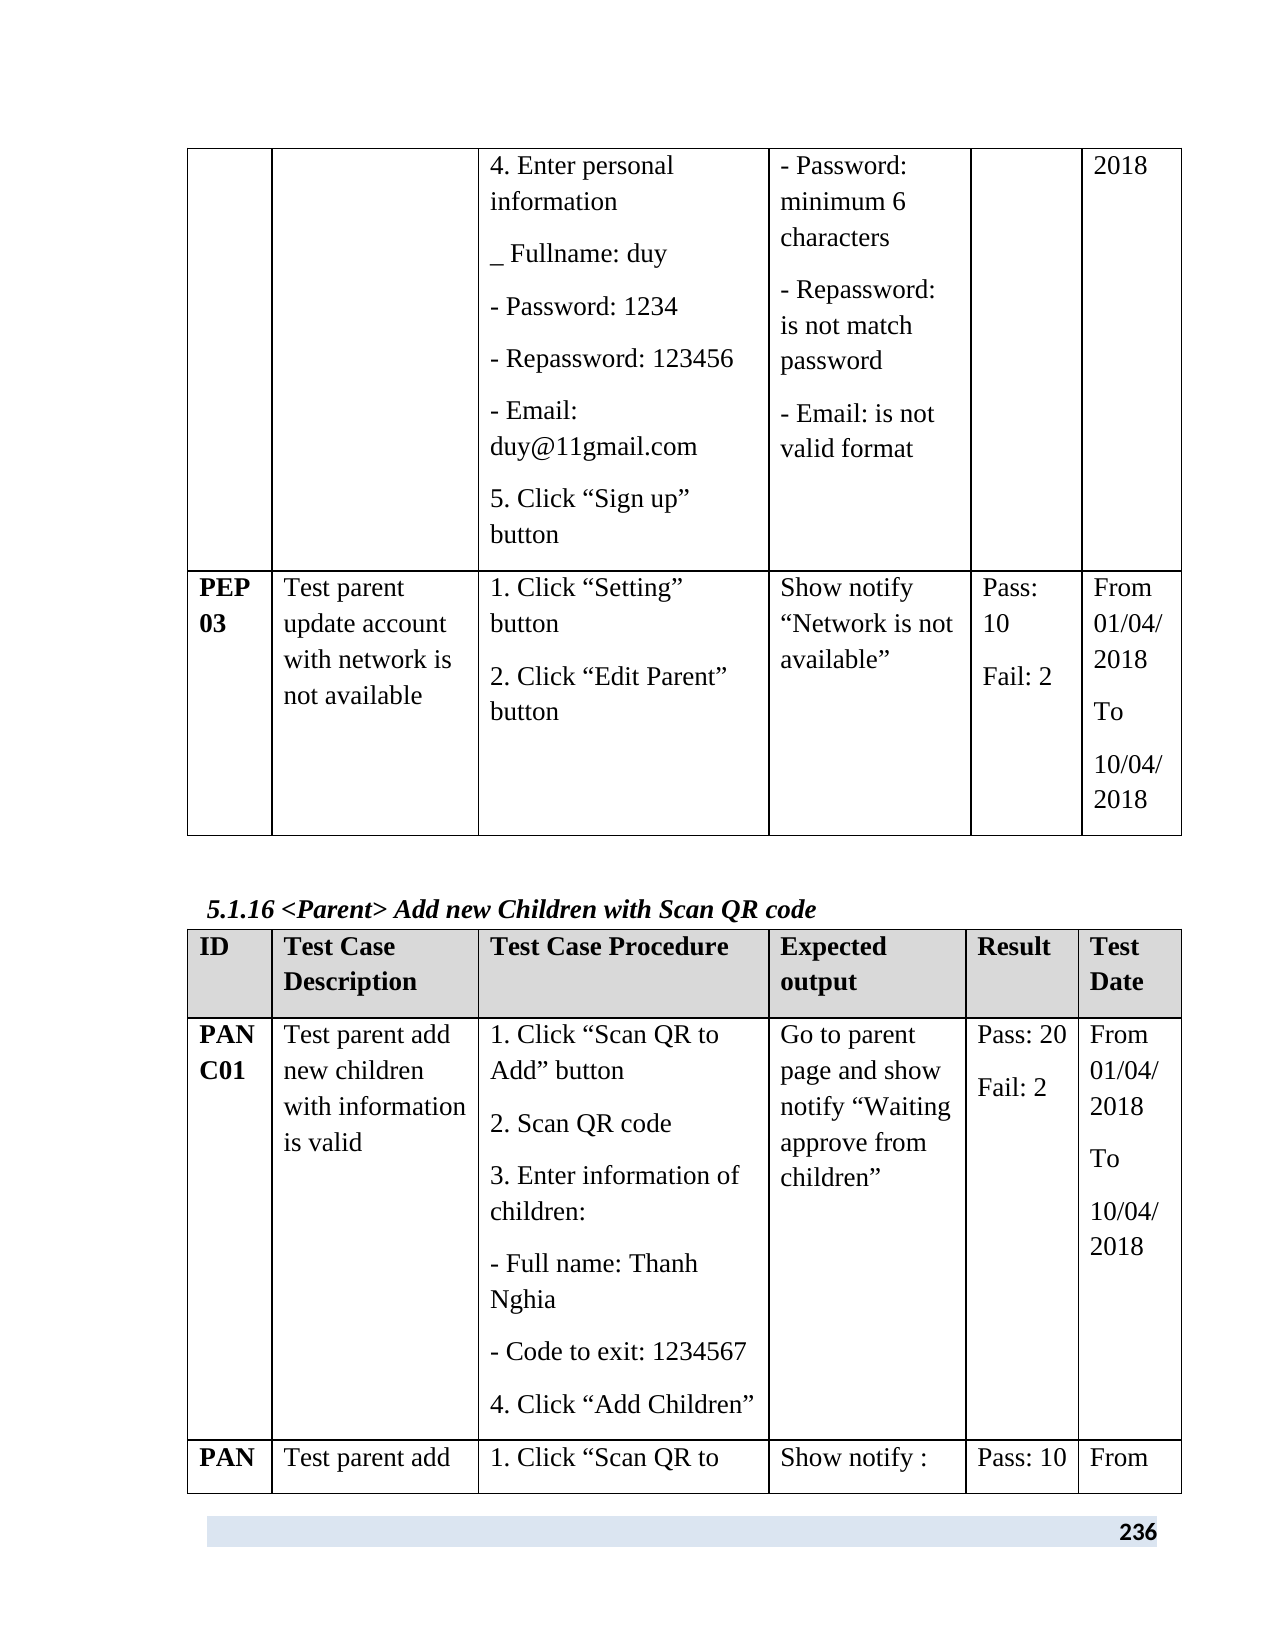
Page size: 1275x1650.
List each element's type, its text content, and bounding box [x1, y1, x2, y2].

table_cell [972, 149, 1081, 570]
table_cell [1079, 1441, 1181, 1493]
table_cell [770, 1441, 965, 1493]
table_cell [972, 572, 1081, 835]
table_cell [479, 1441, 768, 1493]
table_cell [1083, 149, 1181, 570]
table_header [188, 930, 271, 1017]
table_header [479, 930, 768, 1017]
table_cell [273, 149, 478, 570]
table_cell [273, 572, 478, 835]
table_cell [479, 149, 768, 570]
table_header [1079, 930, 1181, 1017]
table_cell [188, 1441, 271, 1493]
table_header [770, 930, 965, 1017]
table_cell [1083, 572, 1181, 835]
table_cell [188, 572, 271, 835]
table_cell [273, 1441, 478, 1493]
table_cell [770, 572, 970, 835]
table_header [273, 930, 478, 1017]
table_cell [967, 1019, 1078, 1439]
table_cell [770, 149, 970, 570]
subtitle 5.1.16 <Parent> Add new Children with Scan QR code [207, 893, 1157, 924]
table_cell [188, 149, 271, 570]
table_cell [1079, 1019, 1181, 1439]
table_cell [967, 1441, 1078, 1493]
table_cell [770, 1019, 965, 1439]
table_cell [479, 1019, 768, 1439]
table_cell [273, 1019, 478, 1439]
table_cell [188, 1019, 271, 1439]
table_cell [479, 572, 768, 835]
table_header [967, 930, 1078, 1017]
